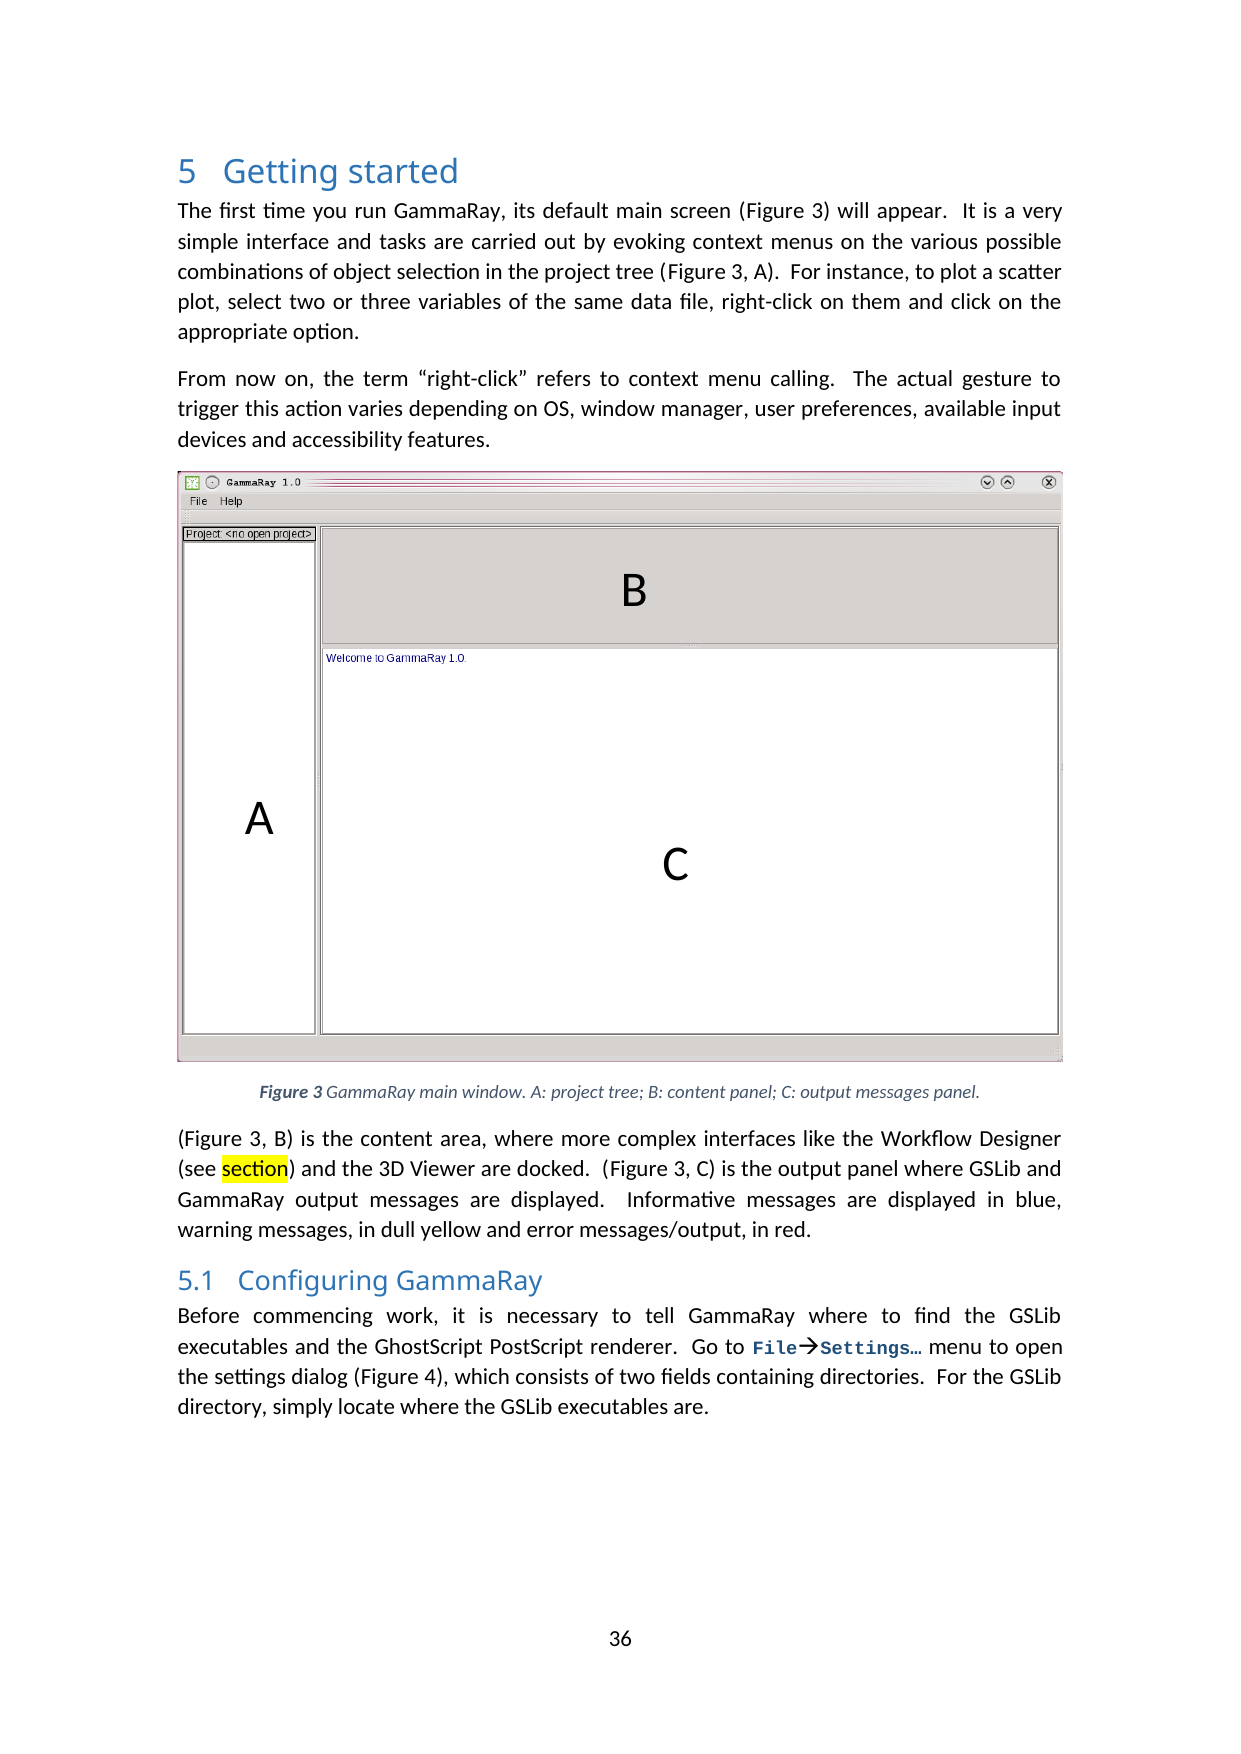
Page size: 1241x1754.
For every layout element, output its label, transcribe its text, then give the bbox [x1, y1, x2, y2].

text The first time you run GammaRay, its default main screen (Figure 3) will appear. It is a very simple interface and tasks are carried out by evoking context menus on the various possible combinations of object selection in the project tree (Figure 3, A). For instance, to plot a scatter plot, select two or three variables of the same data file, right-click on them and click on the appropriate option. [177, 197, 1063, 345]
picture [177, 471, 1063, 1062]
text Before commencing work, it is necessary to tell GammaRay where to find the GSLib executables and the GhostScript PostScript renderer. Go to FileSettings… menu to open the settings dialog (Figure 4), which consists of two fields containing directories. For the GSLib directory, simply locate where the GSLib executables are. [177, 1302, 1063, 1420]
subtitle Getting started [177, 148, 1063, 193]
text From now on, the term “right-click” refers to context menu calling. The actual gesture to trigger this action varies depending on OS, window manager, user preferences, available input devices and accessibility features. [177, 364, 1063, 453]
subtitle Configuring GammaRay [177, 1262, 1063, 1299]
text (Figure 3, B) is the content area, where more complex interfaces like the Workflow Designer (see section) and the 3D Viewer are docked. (Figure 3, C) is the output panel where GSLib and GammaRay output messages are displayed. Informative messages are displayed in blue, warning messages, in dull yellow and error messages/output, in red. [177, 1124, 1063, 1243]
text Figure 3 GammaRay main window. A: project tree; B: content panel; C: output messages panel. [177, 1081, 1063, 1103]
